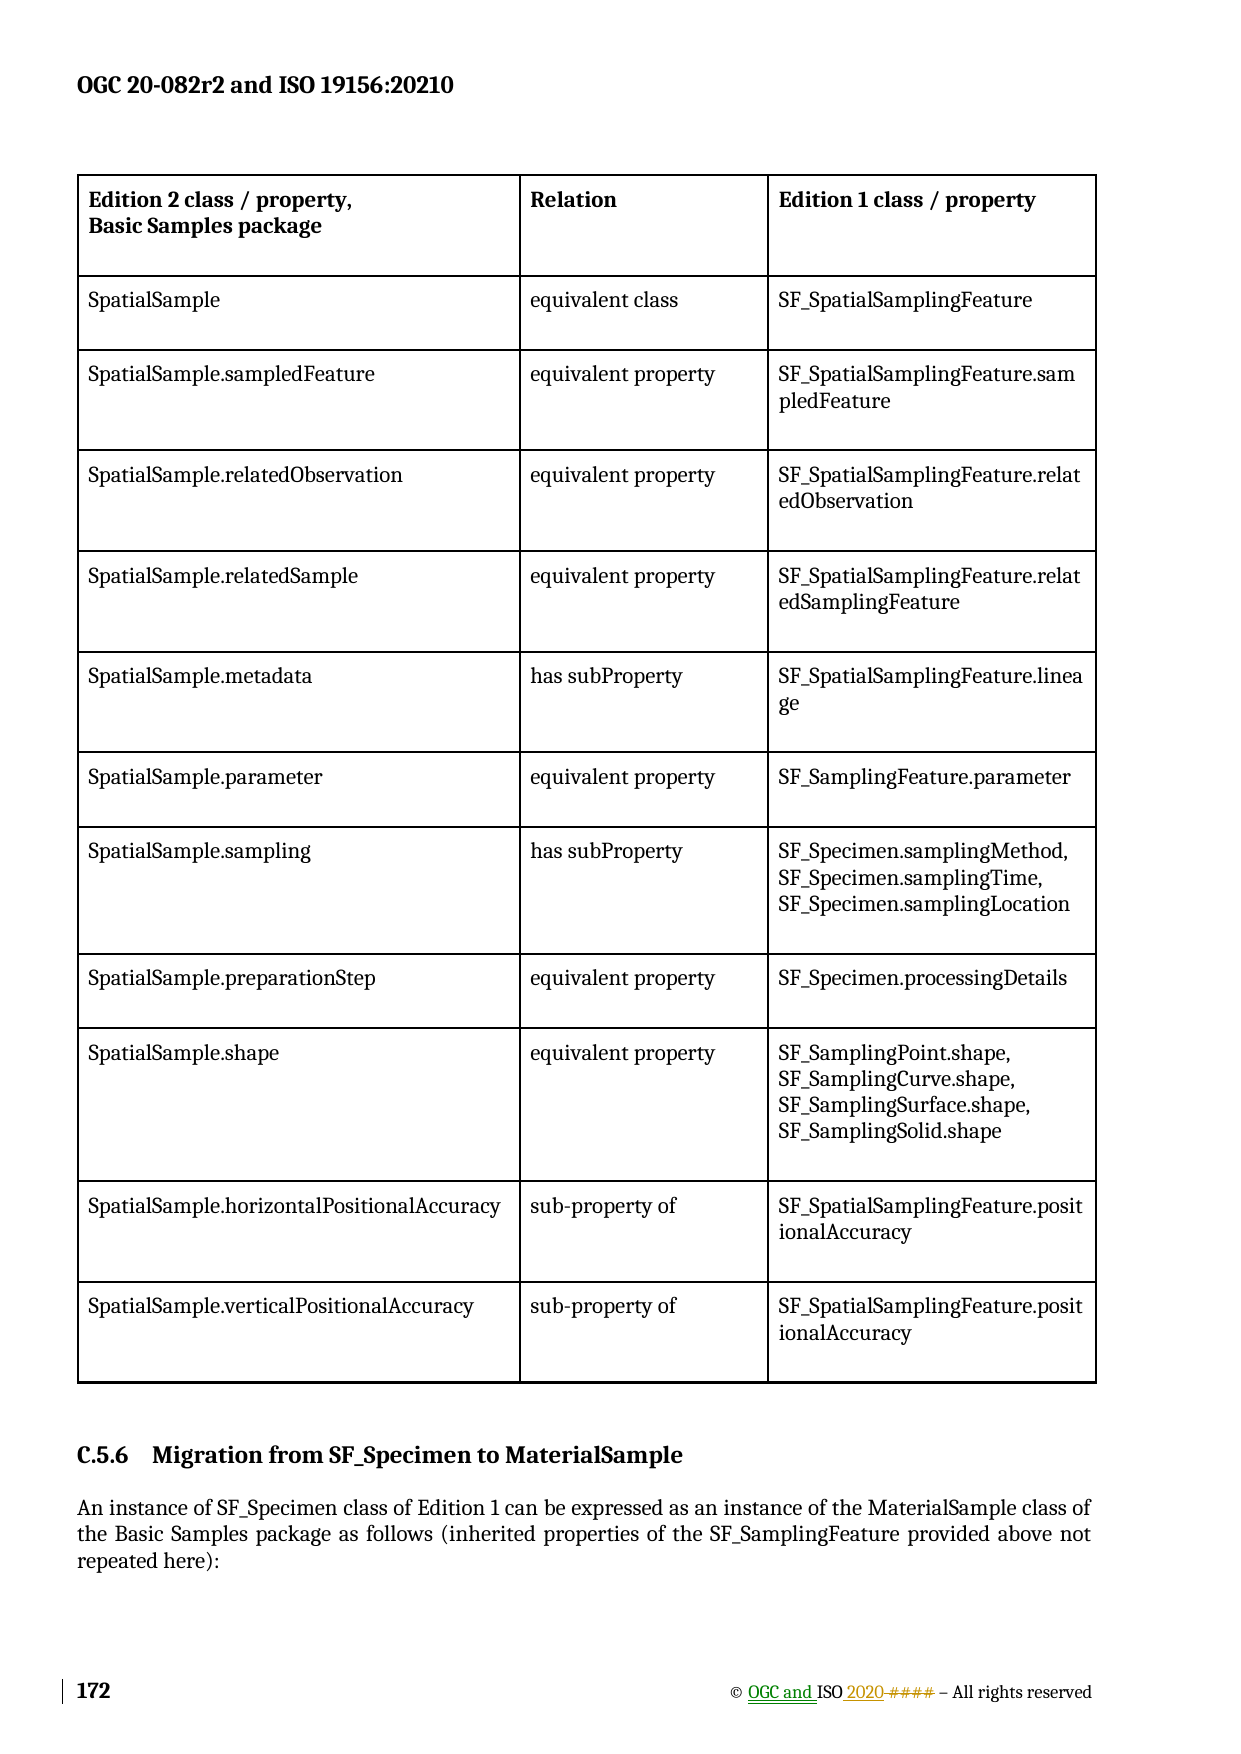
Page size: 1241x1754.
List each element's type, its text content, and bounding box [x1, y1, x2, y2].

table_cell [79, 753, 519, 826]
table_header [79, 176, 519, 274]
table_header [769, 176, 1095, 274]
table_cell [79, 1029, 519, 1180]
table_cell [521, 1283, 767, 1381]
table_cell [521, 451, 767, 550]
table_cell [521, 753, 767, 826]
text An instance of SF_Specimen class of Edition 1 can be expressed as an instance of the MaterialSample class of the Basic Samples package as follows (inherited properties of the SF_SamplingFeature provided above not repeated here): [77, 1495, 1092, 1574]
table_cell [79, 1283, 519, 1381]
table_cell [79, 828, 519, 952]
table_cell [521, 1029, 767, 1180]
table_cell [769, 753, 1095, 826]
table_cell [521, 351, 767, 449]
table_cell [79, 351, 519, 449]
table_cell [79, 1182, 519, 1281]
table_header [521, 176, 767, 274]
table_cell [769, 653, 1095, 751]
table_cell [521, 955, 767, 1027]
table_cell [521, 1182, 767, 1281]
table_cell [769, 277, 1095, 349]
text Migration from SF_Specimen to MaterialSample [77, 1441, 1092, 1470]
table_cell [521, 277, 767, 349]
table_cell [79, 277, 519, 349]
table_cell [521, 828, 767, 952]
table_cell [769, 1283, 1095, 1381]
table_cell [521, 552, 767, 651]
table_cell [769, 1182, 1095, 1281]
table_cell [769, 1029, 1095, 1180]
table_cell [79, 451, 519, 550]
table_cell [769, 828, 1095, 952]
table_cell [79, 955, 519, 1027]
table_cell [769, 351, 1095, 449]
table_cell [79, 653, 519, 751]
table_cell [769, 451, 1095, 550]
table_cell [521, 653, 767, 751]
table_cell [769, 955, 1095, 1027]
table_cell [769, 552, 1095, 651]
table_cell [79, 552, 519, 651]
